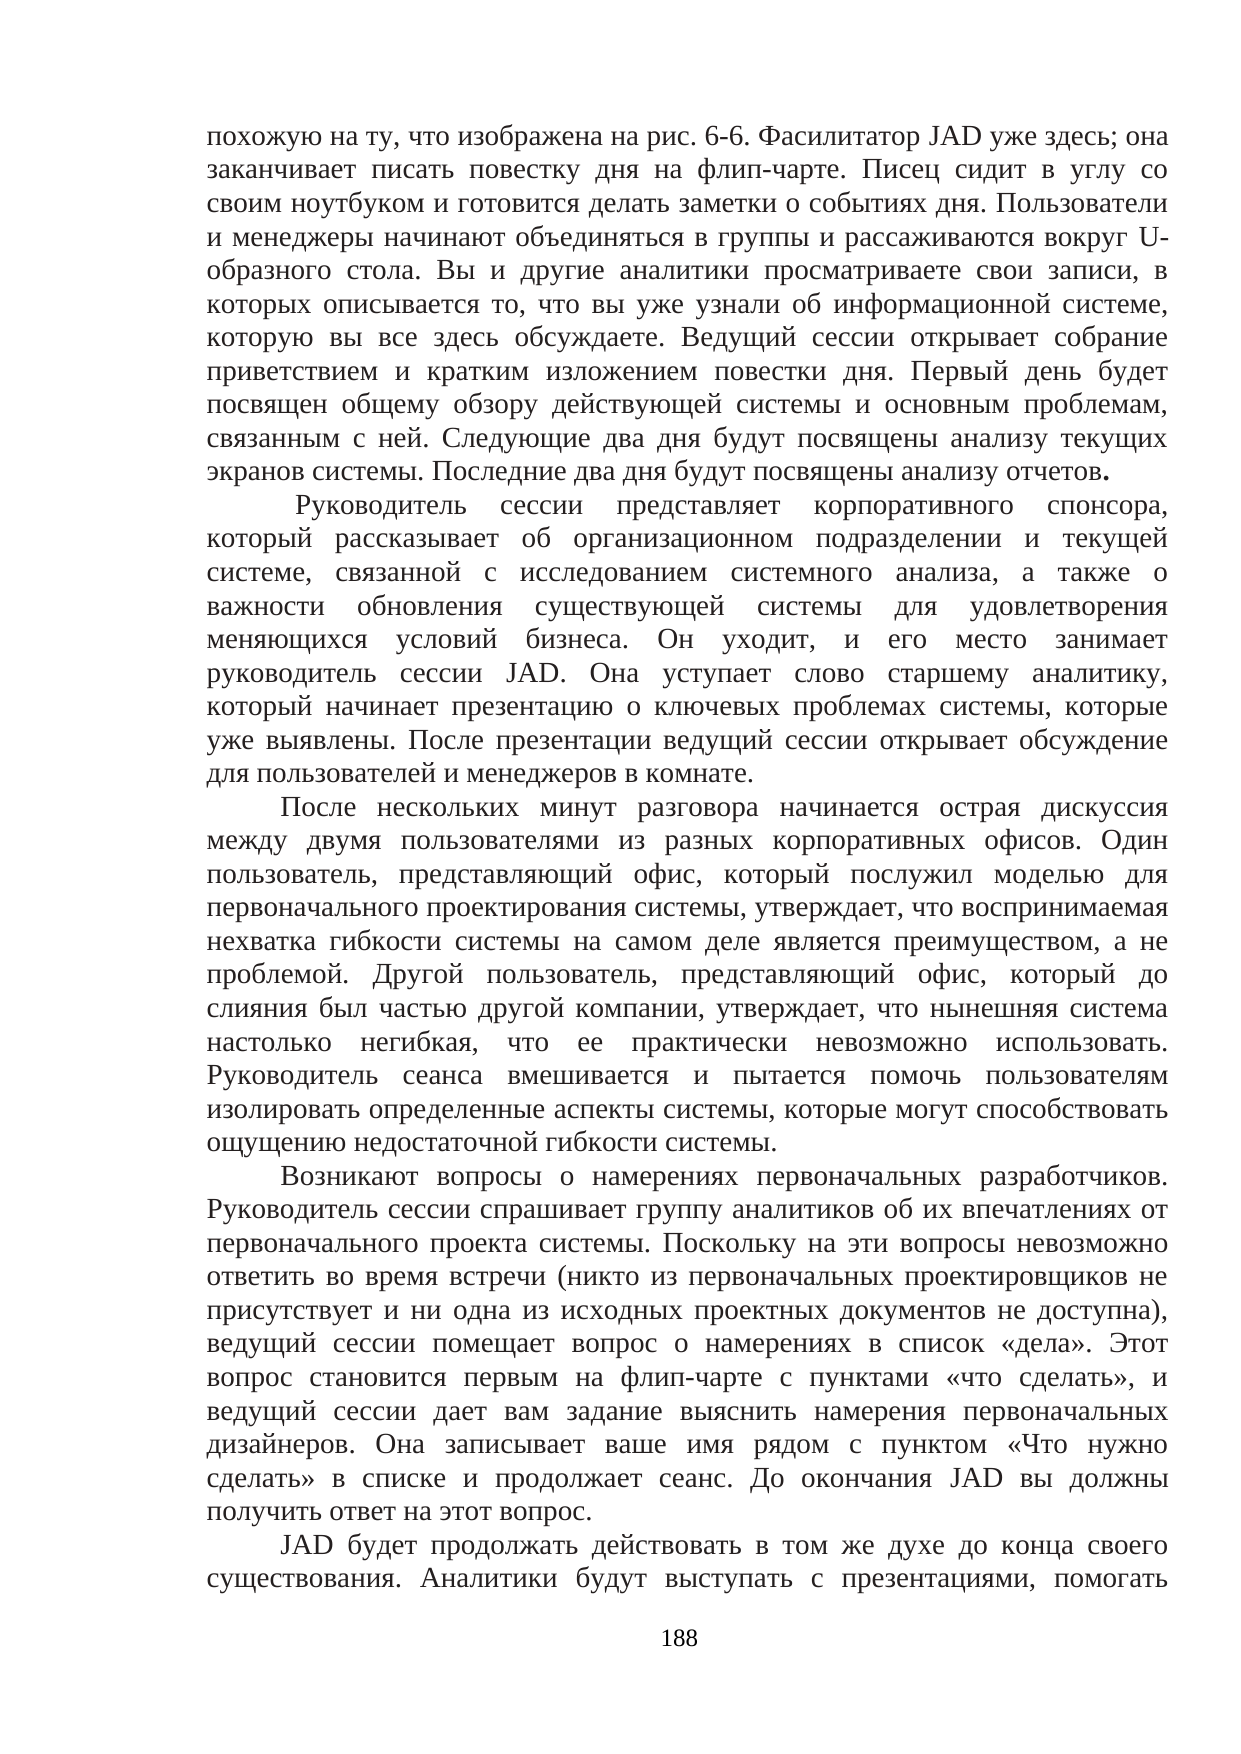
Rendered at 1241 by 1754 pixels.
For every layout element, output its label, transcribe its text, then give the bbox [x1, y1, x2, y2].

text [206, 118, 1169, 487]
text После нескольких минут разговора начинается острая дискуссия между двумя пользователями из разных корпоративных офисов. Один пользователь, представляющий офис, который послужил моделью для первоначального проектирования системы, утверждает, что воспринимаемая нехватка гибкости системы на самом деле является преимуществом, а не проблемой. Другой пользователь, представляющий офис, который до слияния был частью другой компании, утверждает, что нынешняя система настолько негибкая, что ее практически невозможно использовать. Руководитель сеанса вмешивается и пытается помочь пользователям изолировать определенные аспекты системы, которые могут способствовать ощущению недостаточной гибкости системы. [206, 789, 1169, 1158]
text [206, 1527, 1169, 1594]
text Возникают вопросы о намерениях первоначальных разработчиков. Руководитель сессии спрашивает группу аналитиков об их впечатлениях от первоначального проекта системы. Поскольку на эти вопросы невозможно ответить во время встречи (никто из первоначальных проектировщиков не присутствует и ни одна из исходных проектных документов не доступна), ведущий сессии помещает вопрос о намерениях в список «дела». Этот вопрос становится первым на флип-чарте с пунктами «что сделать», и ведущий сессии дает вам задание выяснить намерения первоначальных дизайнеров. Она записывает ваше имя рядом с пунктом «Что нужно сделать» в списке и продолжает сеанс. До окончания JAD вы должны получить ответ на этот вопрос. [206, 1158, 1169, 1527]
text Руководитель сессии представляет корпоративного спонсора, который рассказывает об организационном подразделении и текущей системе, связанной с исследованием системного анализа, а также о важности обновления существующей системы для удовлетворения меняющихся условий бизнеса. Он уходит, и его место занимает руководитель сессии JAD. Она уступает слово старшему аналитику, который начинает презентацию о ключевых проблемах системы, которые уже выявлены. После презентации ведущий сессии открывает обсуждение для пользователей и менеджеров в комнате. [206, 487, 1169, 789]
